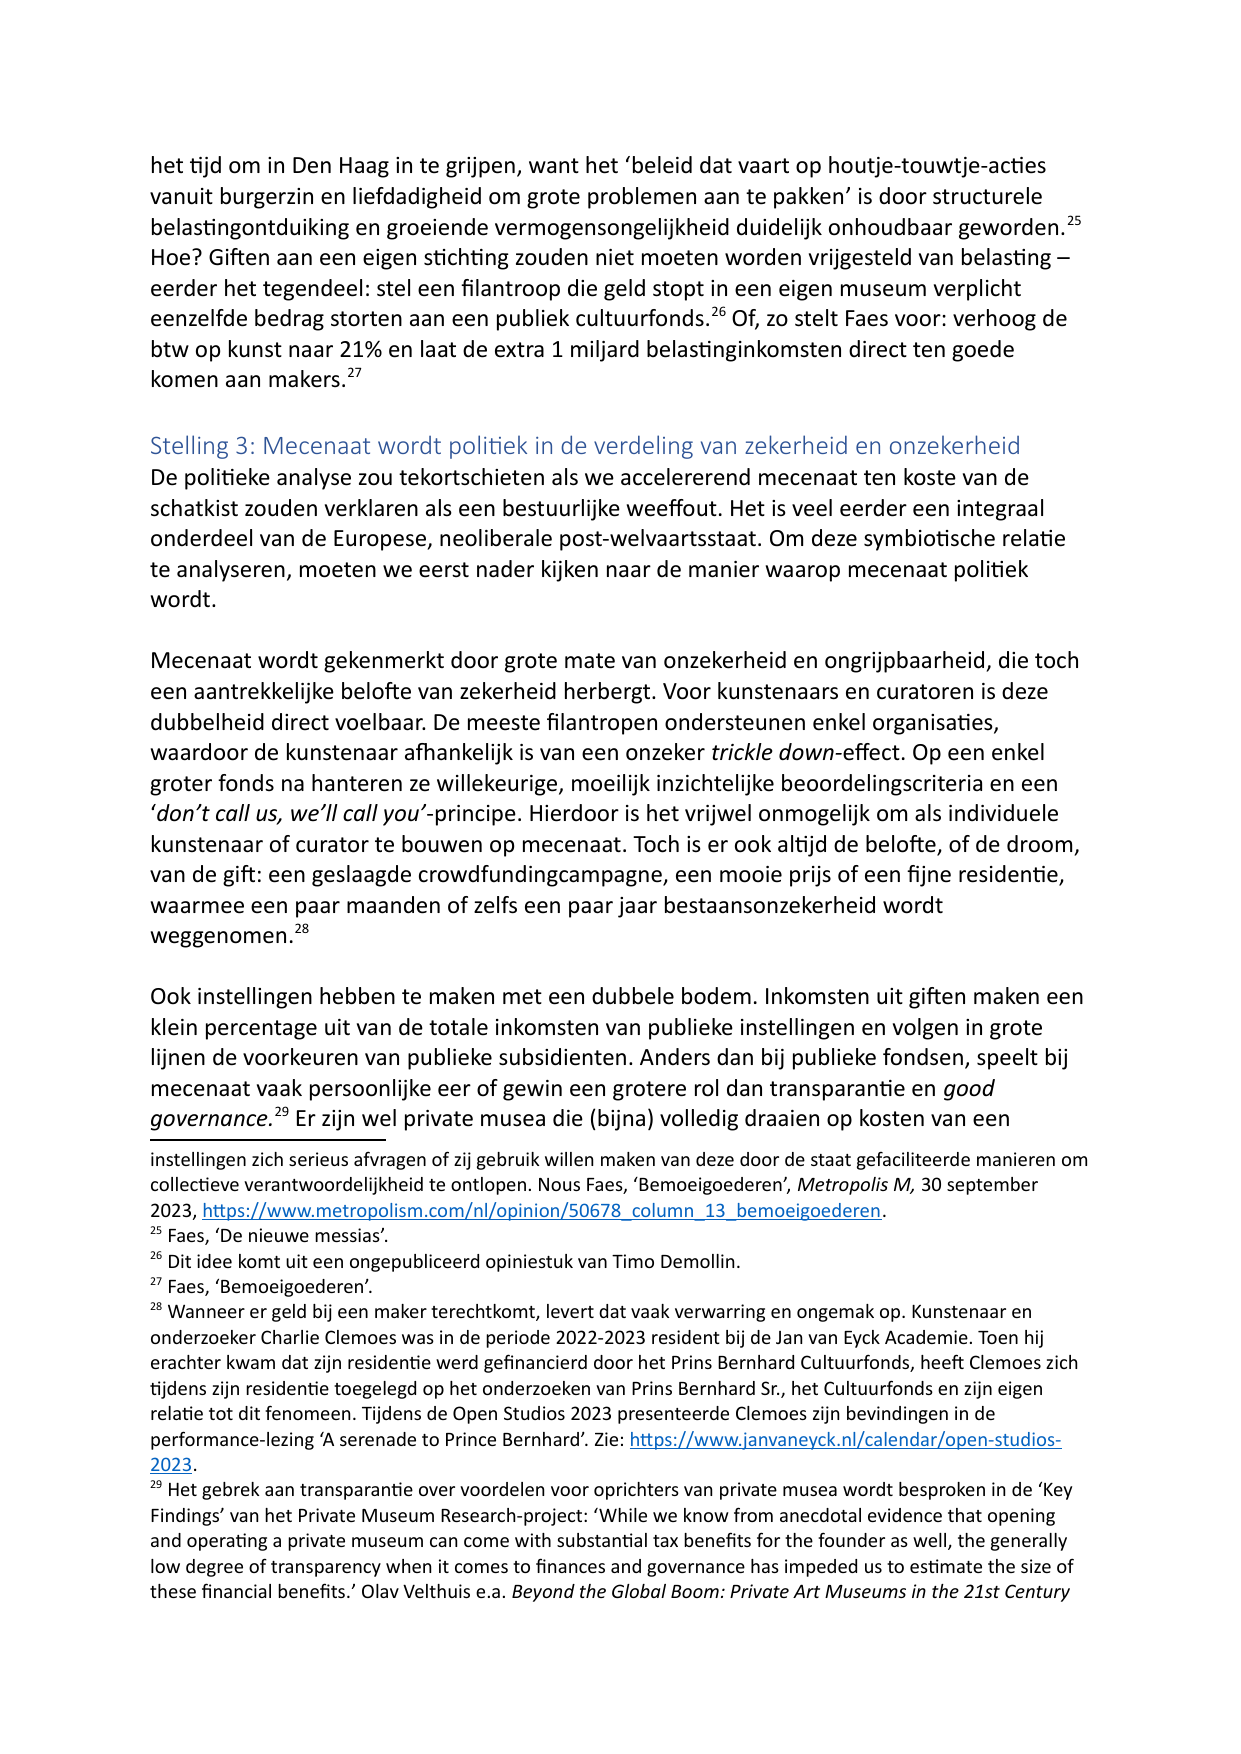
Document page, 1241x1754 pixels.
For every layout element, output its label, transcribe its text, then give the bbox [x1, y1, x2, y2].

text Ook instellingen hebben te maken met een dubbele bodem. Inkomsten uit giften maken een klein percentage uit van de totale inkomsten van publieke instellingen en volgen in grote lijnen de voorkeuren van publieke subsidienten. Anders dan bij publieke fondsen, speelt bij mecenaat vaak persoonlijke eer of gewin een grotere rol dan transparantie en good governance. Er zijn wel private musea die (bijna) volledig draaien op kosten van een mecenas, maar deze zijn wereldwijd gemiddeld nog geen 15 jaar oud en vaak zeer fragiel. Van een stabiele publieke functie kan bij zulke vluchtige organisaties geen sprake zijn. Toch heeft mecenaat ook voor de instellingen een magische belofte: de aankoop van een topstuk, de bouw van een nieuwe vleugel, of, steeds vaker, de redding van de ondergang. [150, 981, 1090, 1133]
text Mecenaat wordt gekenmerkt door grote mate van onzekerheid en ongrijpbaarheid, die toch een aantrekkelijke belofte van zekerheid herbergt. Voor kunstenaars en curatoren is deze dubbelheid direct voelbaar. De meeste filantropen ondersteunen enkel organisaties, waardoor de kunstenaar afhankelijk is van een onzeker trickle down-effect. Op een enkel groter fonds na hanteren ze willekeurige, moeilijk inzichtelijke beoordelingscriteria en een ‘don’t call us, we’ll call you’-principe. Hierdoor is het vrijwel onmogelijk om als individuele kunstenaar of curator te bouwen op mecenaat. Toch is er ook altijd de belofte, of de droom, van de gift: een geslaagde crowdfundingcampagne, een mooie prijs of een fijne residentie, waarmee een paar maanden of zelfs een paar jaar bestaansonzekerheid wordt weggenomen. [150, 645, 1090, 950]
subtitle Stelling 3: Mecenaat wordt politiek in de verdeling van zekerheid en onzekerheid [150, 429, 1090, 462]
text Europees mecenaat wordt dus gekenmerkt door een opvallende omkering: belastingvoordelen zoals de btw-vrijstelling van ANBI’s en het lage btw-tarief voor cultuurgoederen zijn een cadeau van de maatschappij aan de filantroop. Volgens Faes is het tijd om in Den Haag in te grijpen, want het ‘beleid dat vaart op houtje-touwtje-acties vanuit burgerzin en liefdadigheid om grote problemen aan te pakken’ is door structurele belastingontduiking en groeiende vermogensongelijkheid duidelijk onhoudbaar geworden. Hoe? Giften aan een eigen stichting zouden niet moeten worden vrijgesteld van belasting – eerder het tegendeel: stel een filantroop die geld stopt in een eigen museum verplicht eenzelfde bedrag storten aan een publiek cultuurfonds. Of, zo stelt Faes voor: verhoog de btw op kunst naar 21% en laat de extra 1 miljard belastinginkomsten direct ten goede komen aan makers. [150, 150, 1090, 394]
text De politieke analyse zou tekortschieten als we accelererend mecenaat ten koste van de schatkist zouden verklaren als een bestuurlijke weeffout. Het is veel eerder een integraal onderdeel van de Europese, neoliberale post-welvaartsstaat. Om deze symbiotische relatie te analyseren, moeten we eerst nader kijken naar de manier waarop mecenaat politiek wordt. [150, 462, 1090, 614]
